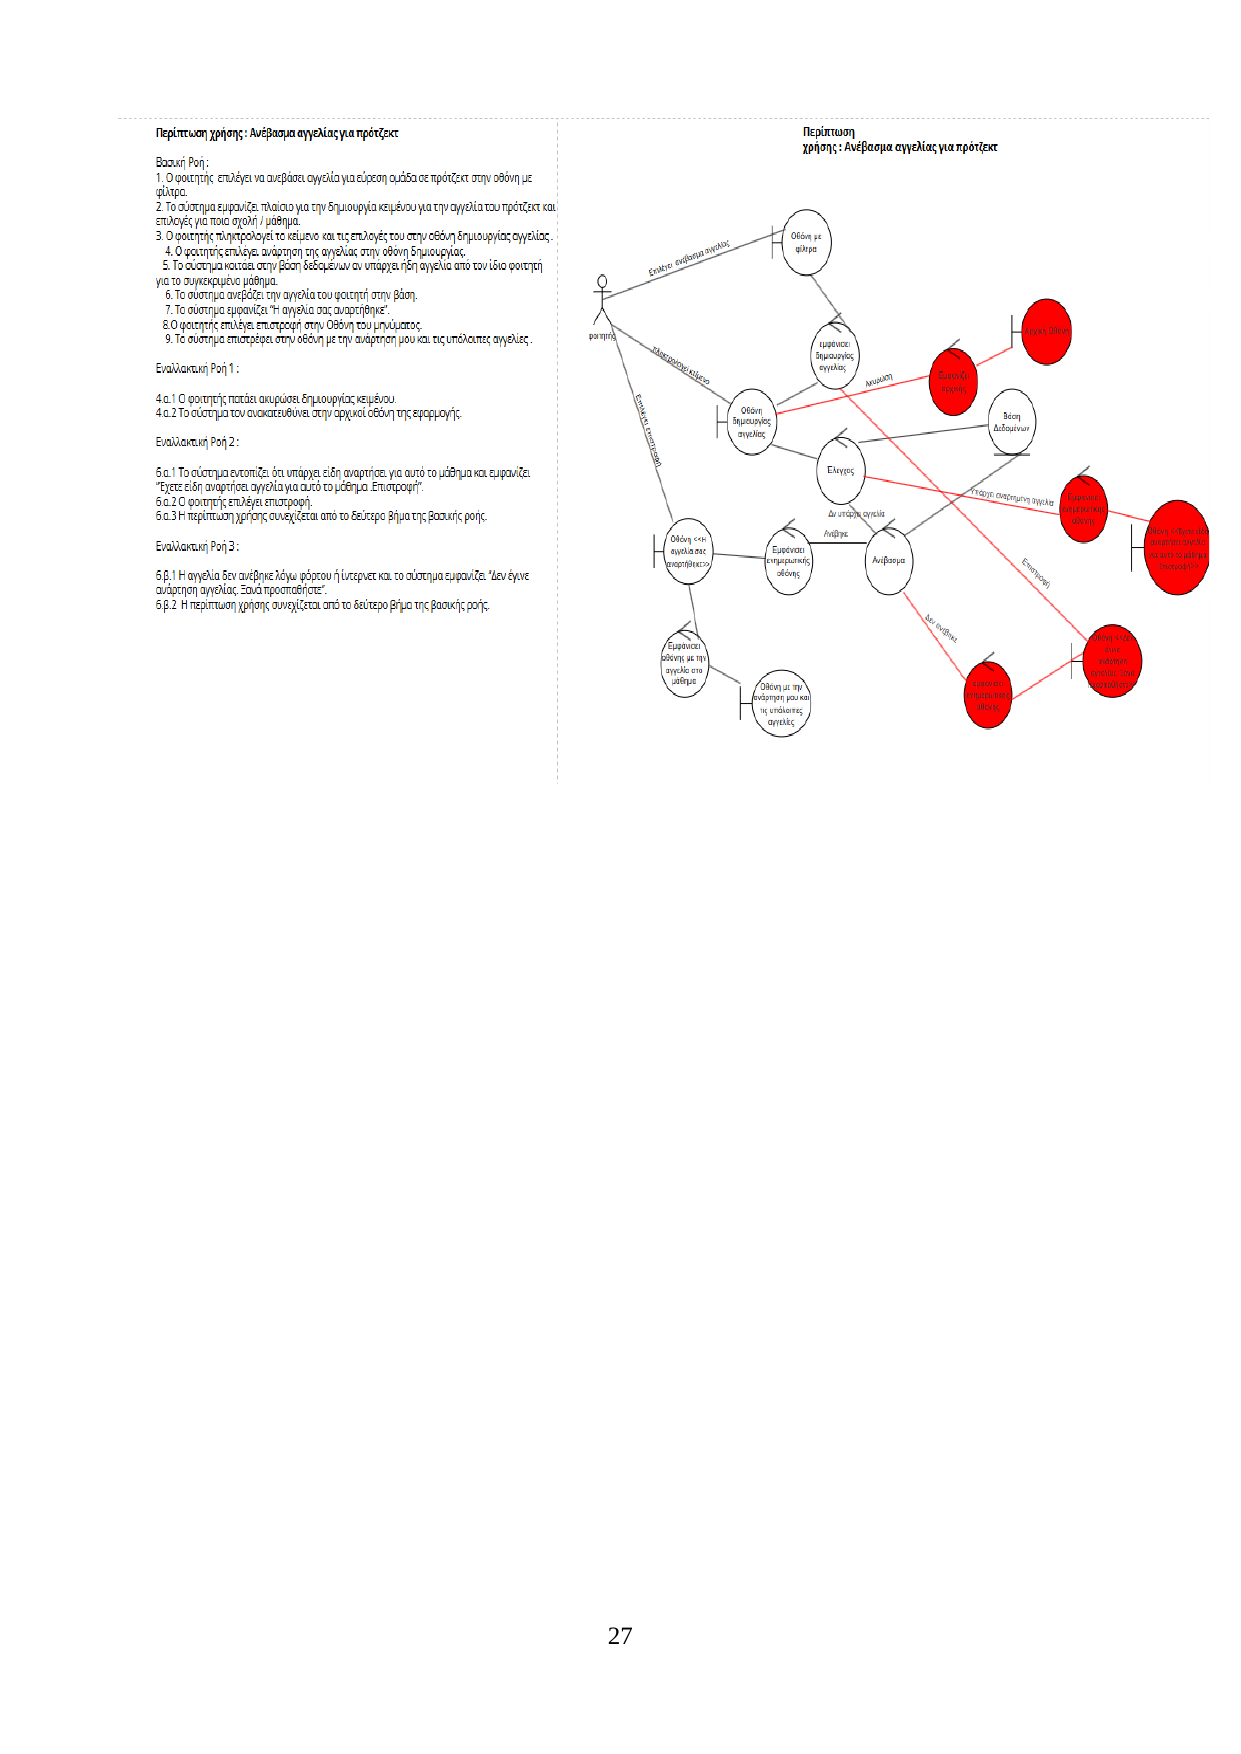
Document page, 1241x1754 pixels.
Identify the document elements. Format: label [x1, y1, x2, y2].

picture [118, 118, 1210, 784]
